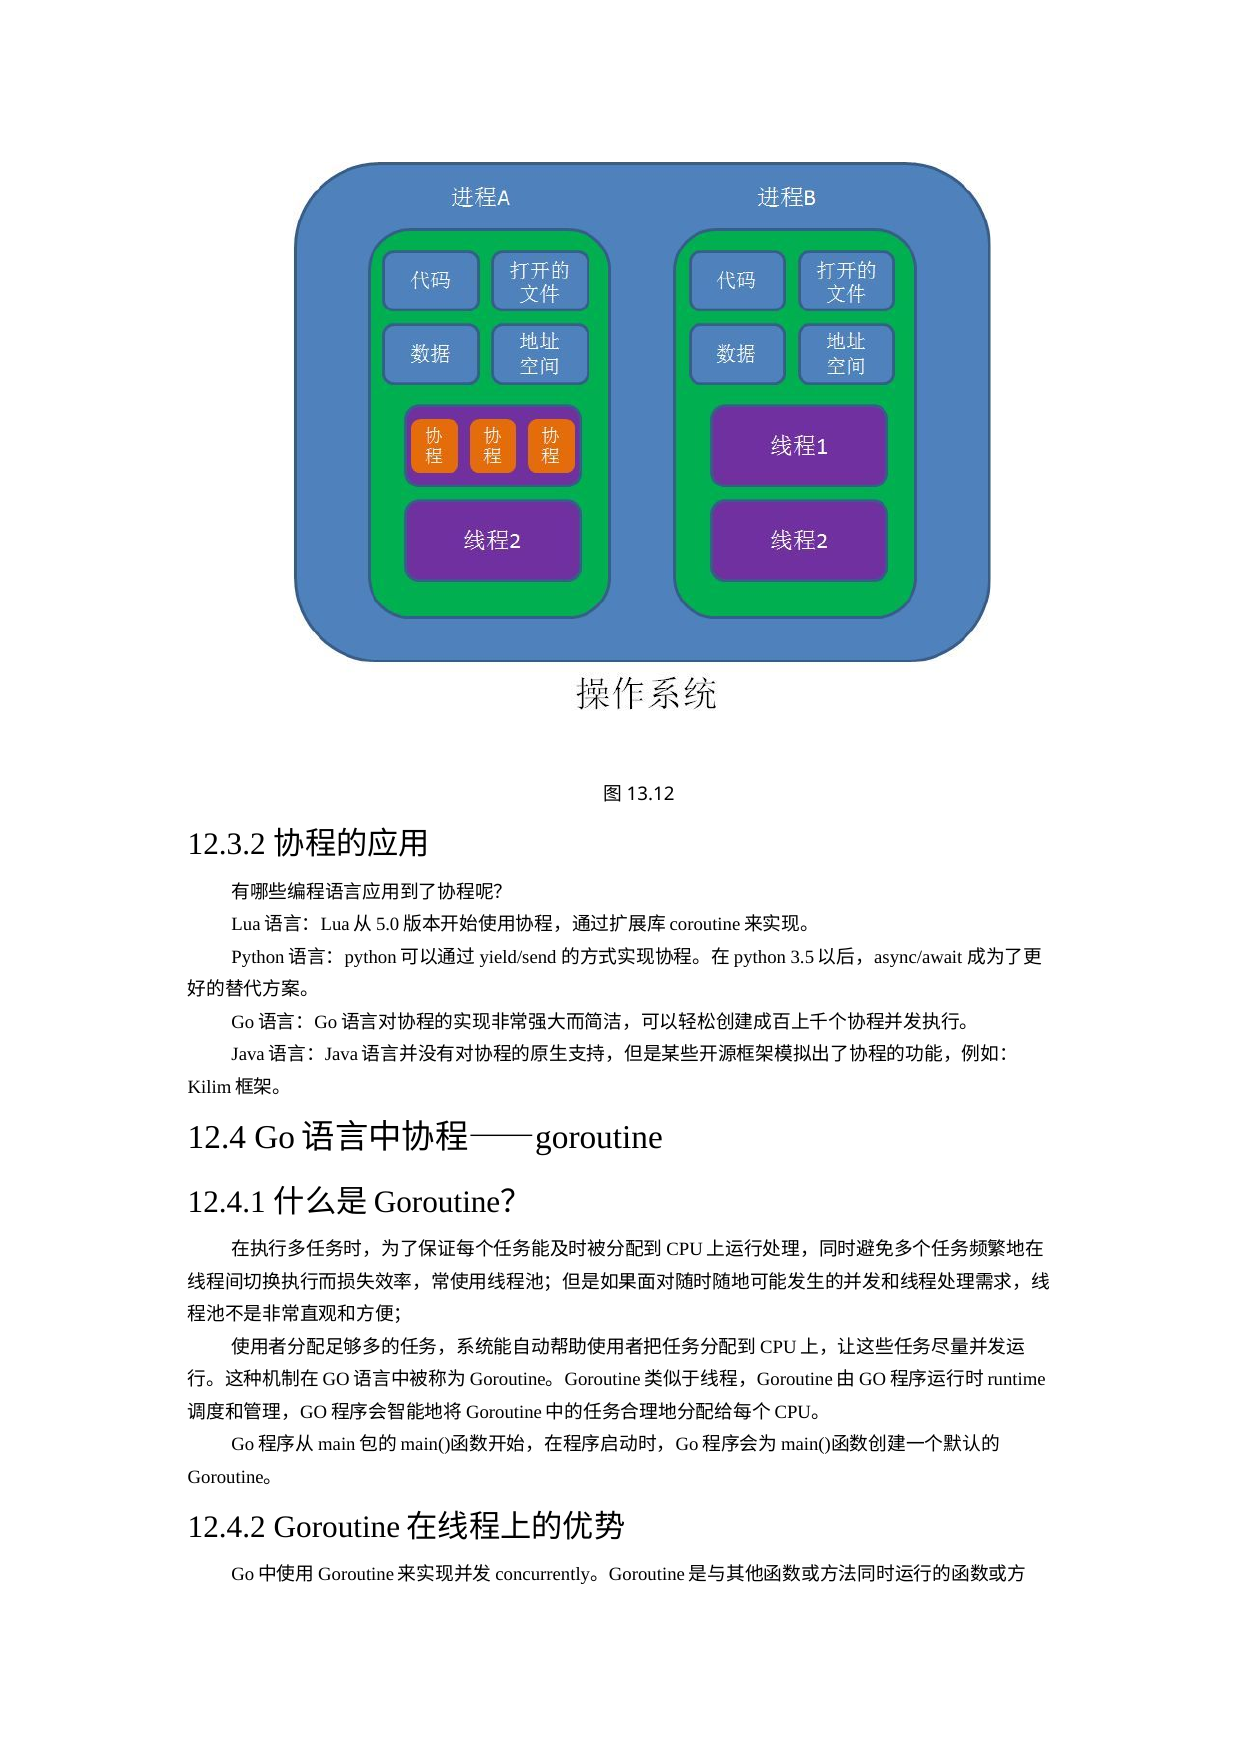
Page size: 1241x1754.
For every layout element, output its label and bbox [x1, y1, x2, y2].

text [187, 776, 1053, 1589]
picture [293, 162, 991, 720]
